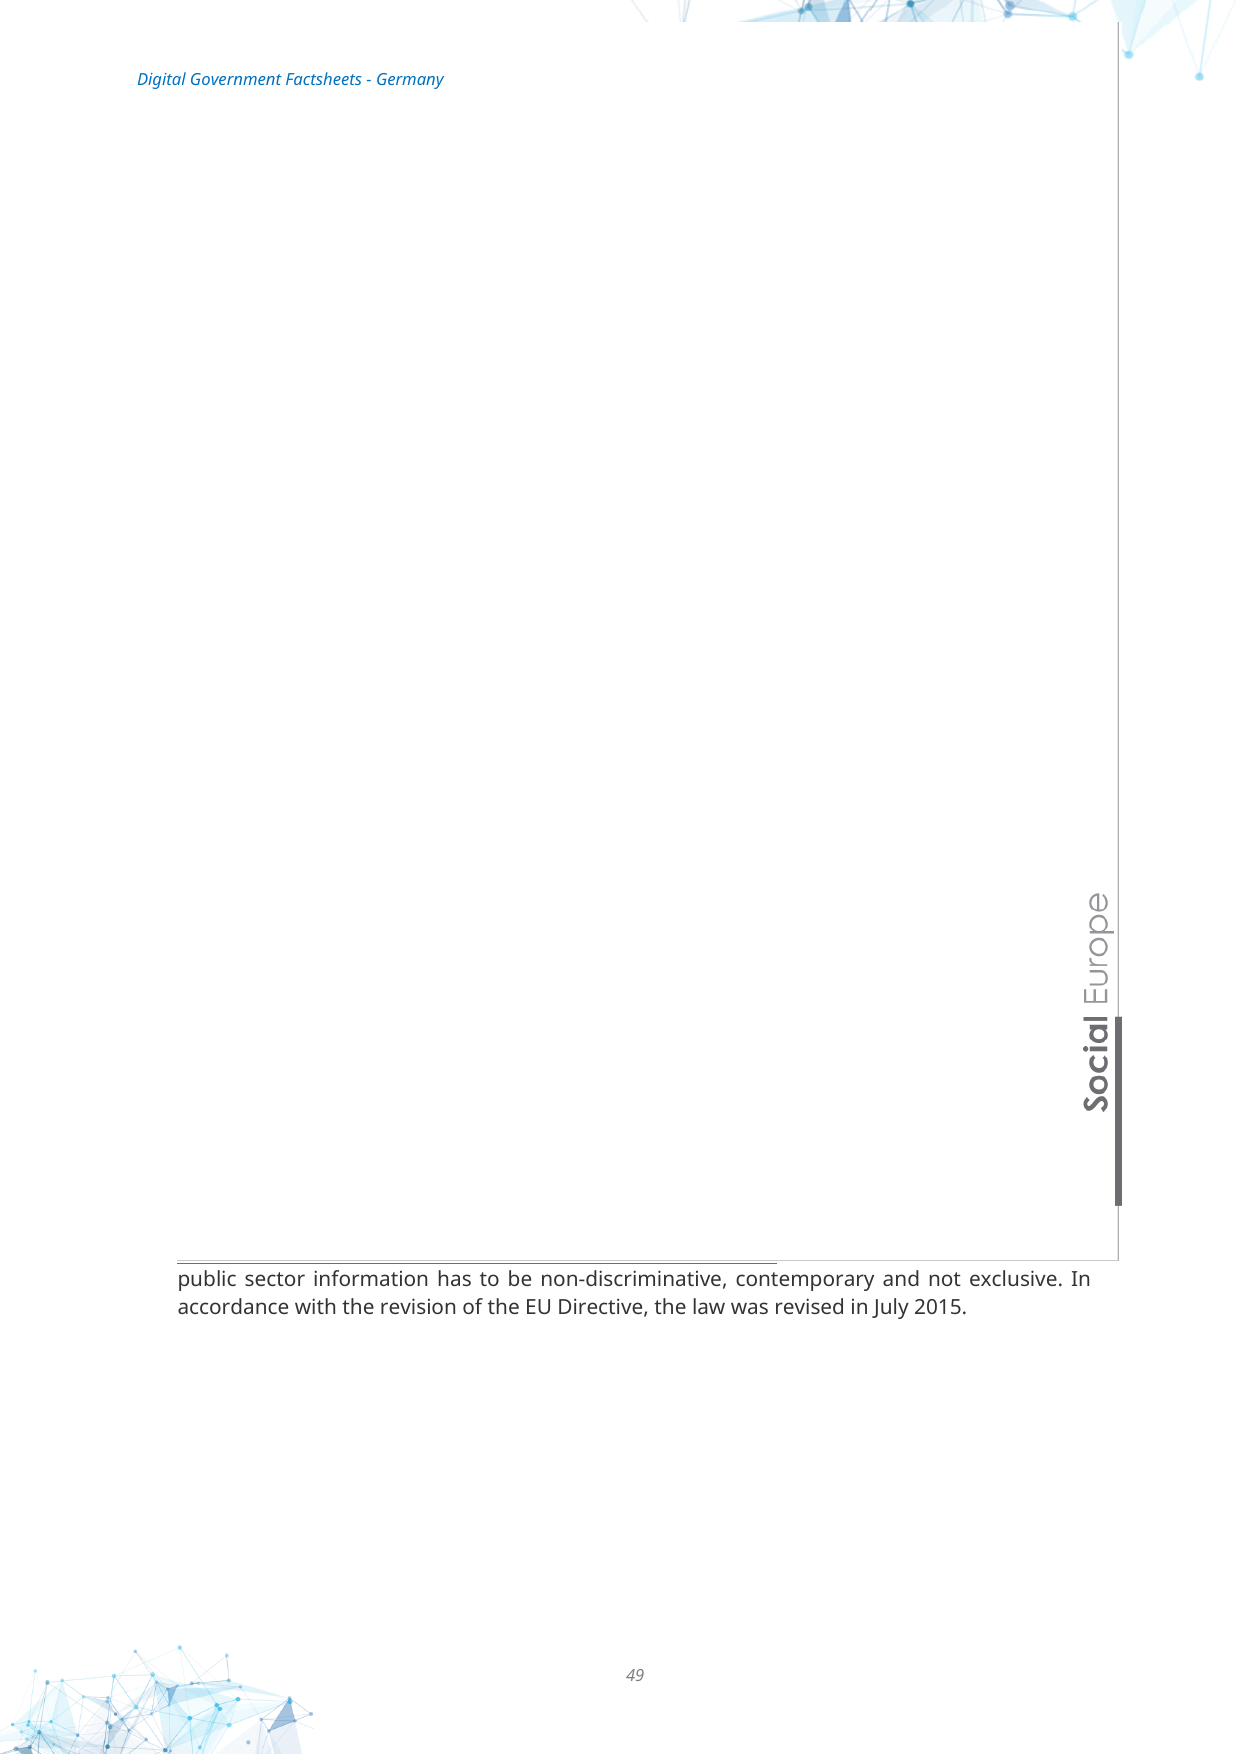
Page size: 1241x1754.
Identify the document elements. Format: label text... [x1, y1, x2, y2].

picture [177, 22, 1122, 1261]
text The Law on the re-use of Public Sector Information came into force on 19 December 2006, transposing the pertinent EU Directive 2003/98/EC. The law regulates the information re-usage of public sector information beyond the public-administrative scope, namely, for shaping new information-products and related services. The law specifies that re-usage of public sector information has to be non-discriminative, contemporary and not exclusive. In accordance with the revision of the EU Directive, the law was revised in July 2015. [177, 1264, 1092, 1321]
